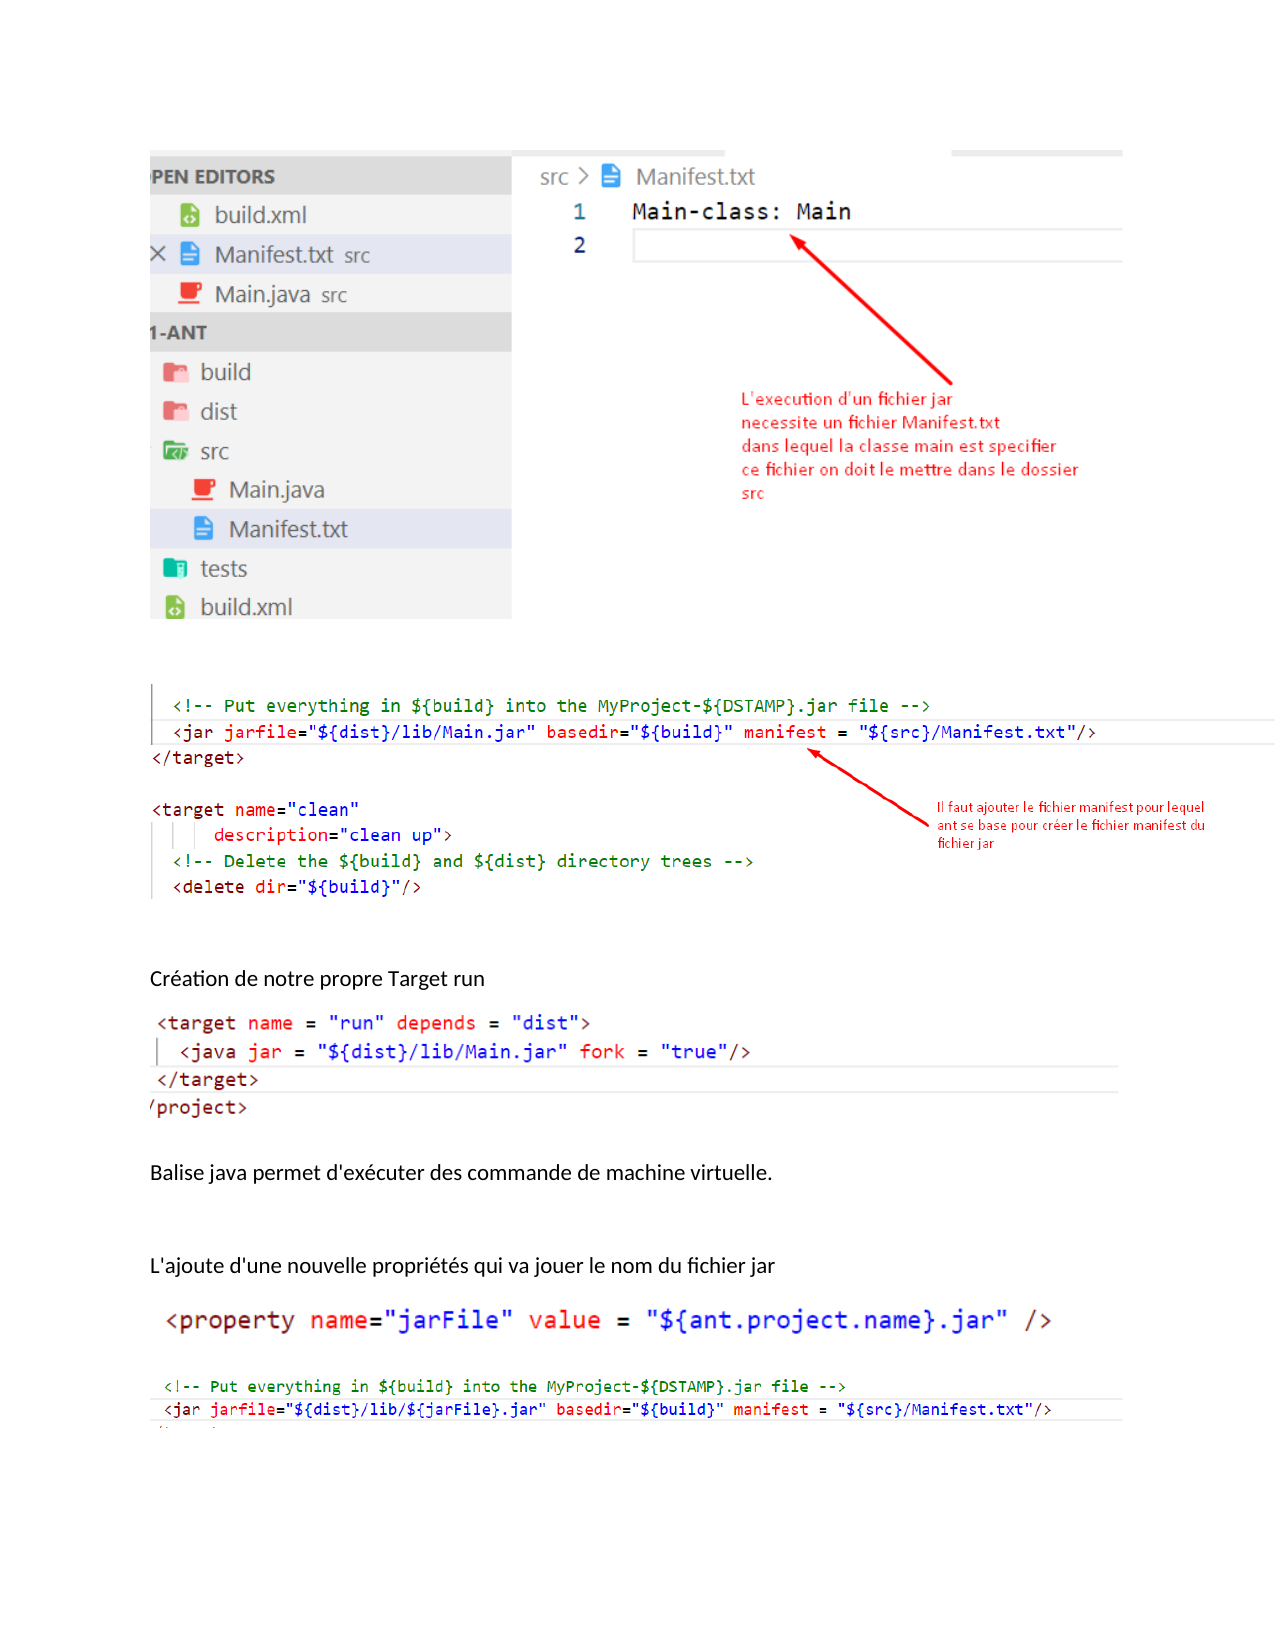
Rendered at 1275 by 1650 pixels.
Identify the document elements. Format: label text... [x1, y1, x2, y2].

text L'ajoute d'une nouvelle propriétés qui va jouer le nom du fichier jar [150, 1251, 1125, 1279]
picture [150, 1011, 1119, 1139]
text Balise java permet d'exécuter des commande de machine virtuelle. [150, 1158, 1125, 1186]
picture [150, 150, 1123, 619]
picture [150, 1298, 1118, 1355]
text Création de notre propre Target run [150, 964, 1125, 992]
picture [150, 1373, 1123, 1428]
picture [150, 684, 1275, 899]
